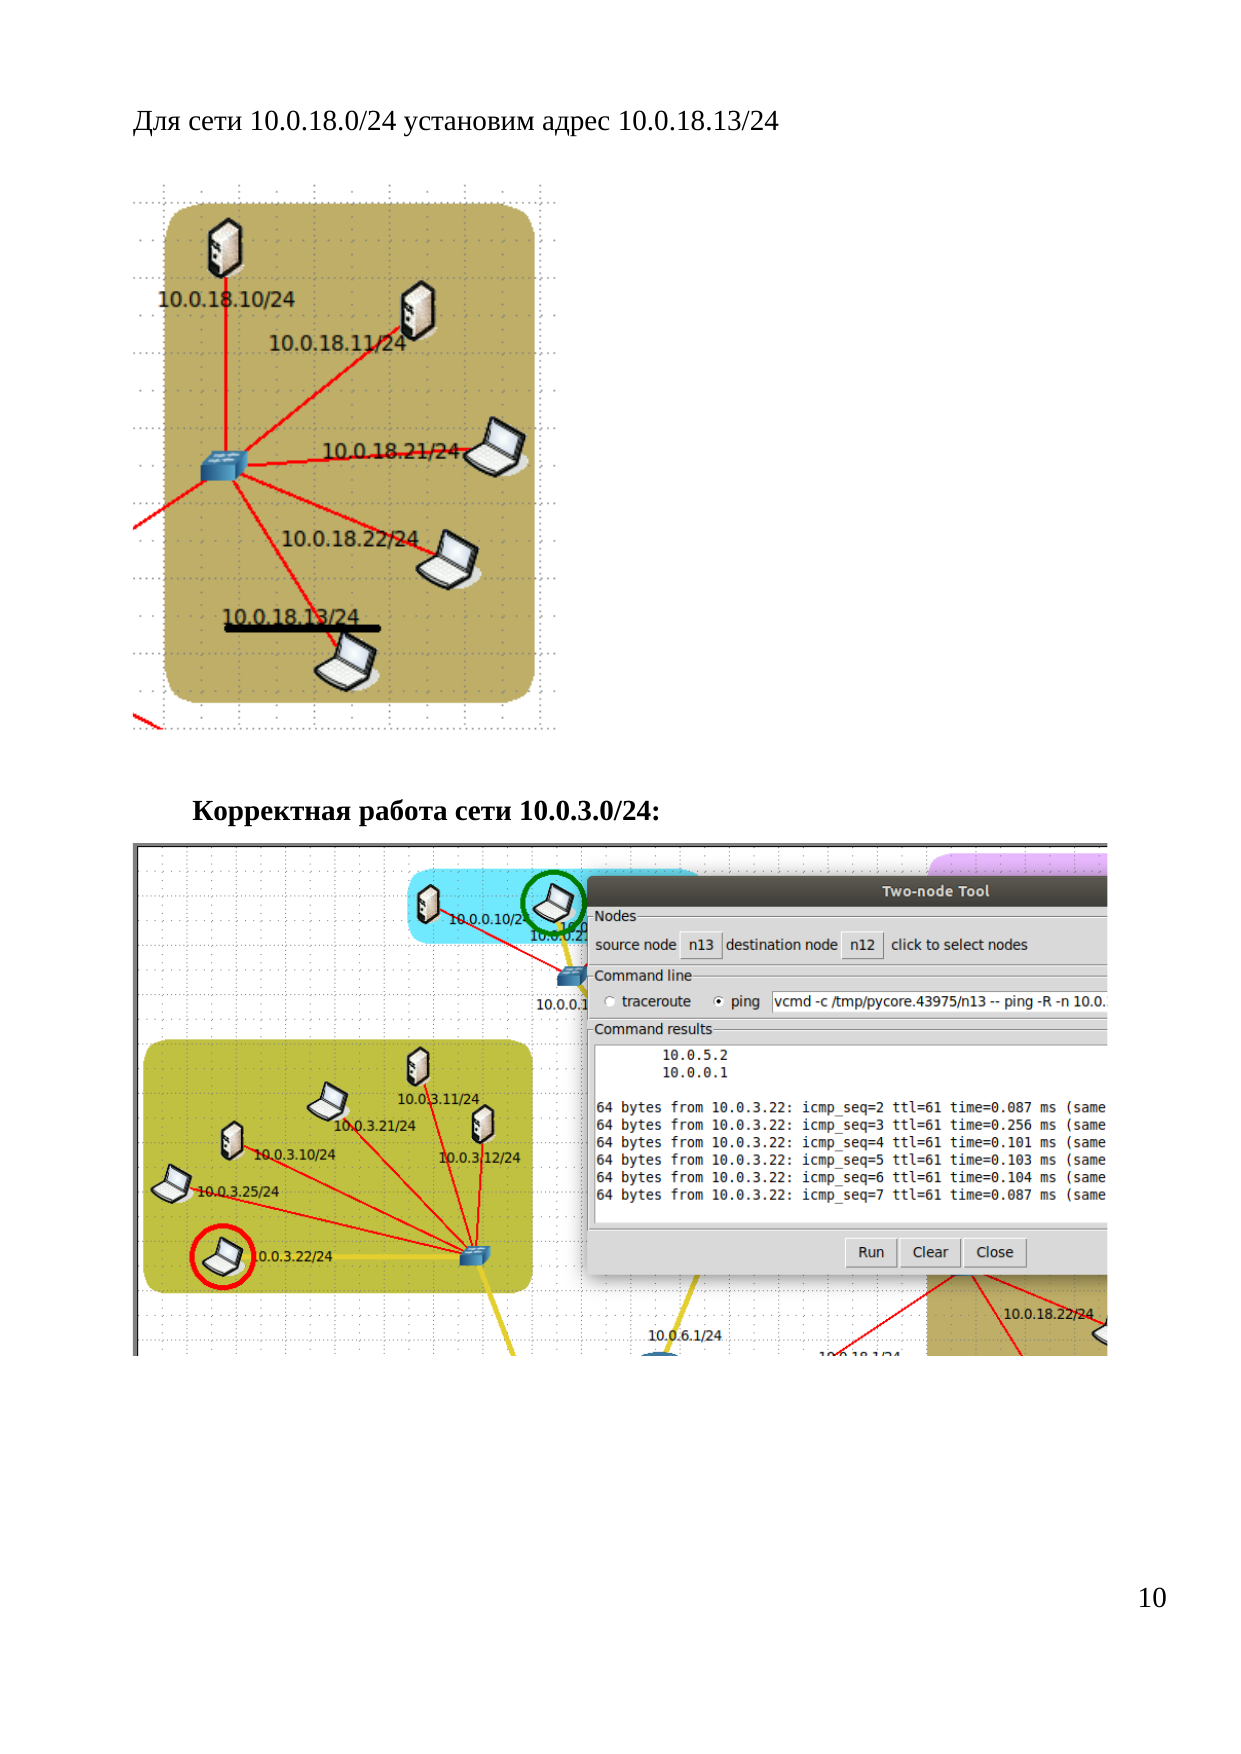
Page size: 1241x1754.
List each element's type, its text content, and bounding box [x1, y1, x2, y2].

picture [132, 182, 582, 747]
text Для сети 10.0.18.0/24 установим адрес 10.0.18.13/24 [133, 103, 1167, 137]
subtitle Корректная работа сети 10.0.3.0/24: [133, 793, 1167, 826]
picture [132, 843, 1108, 1356]
